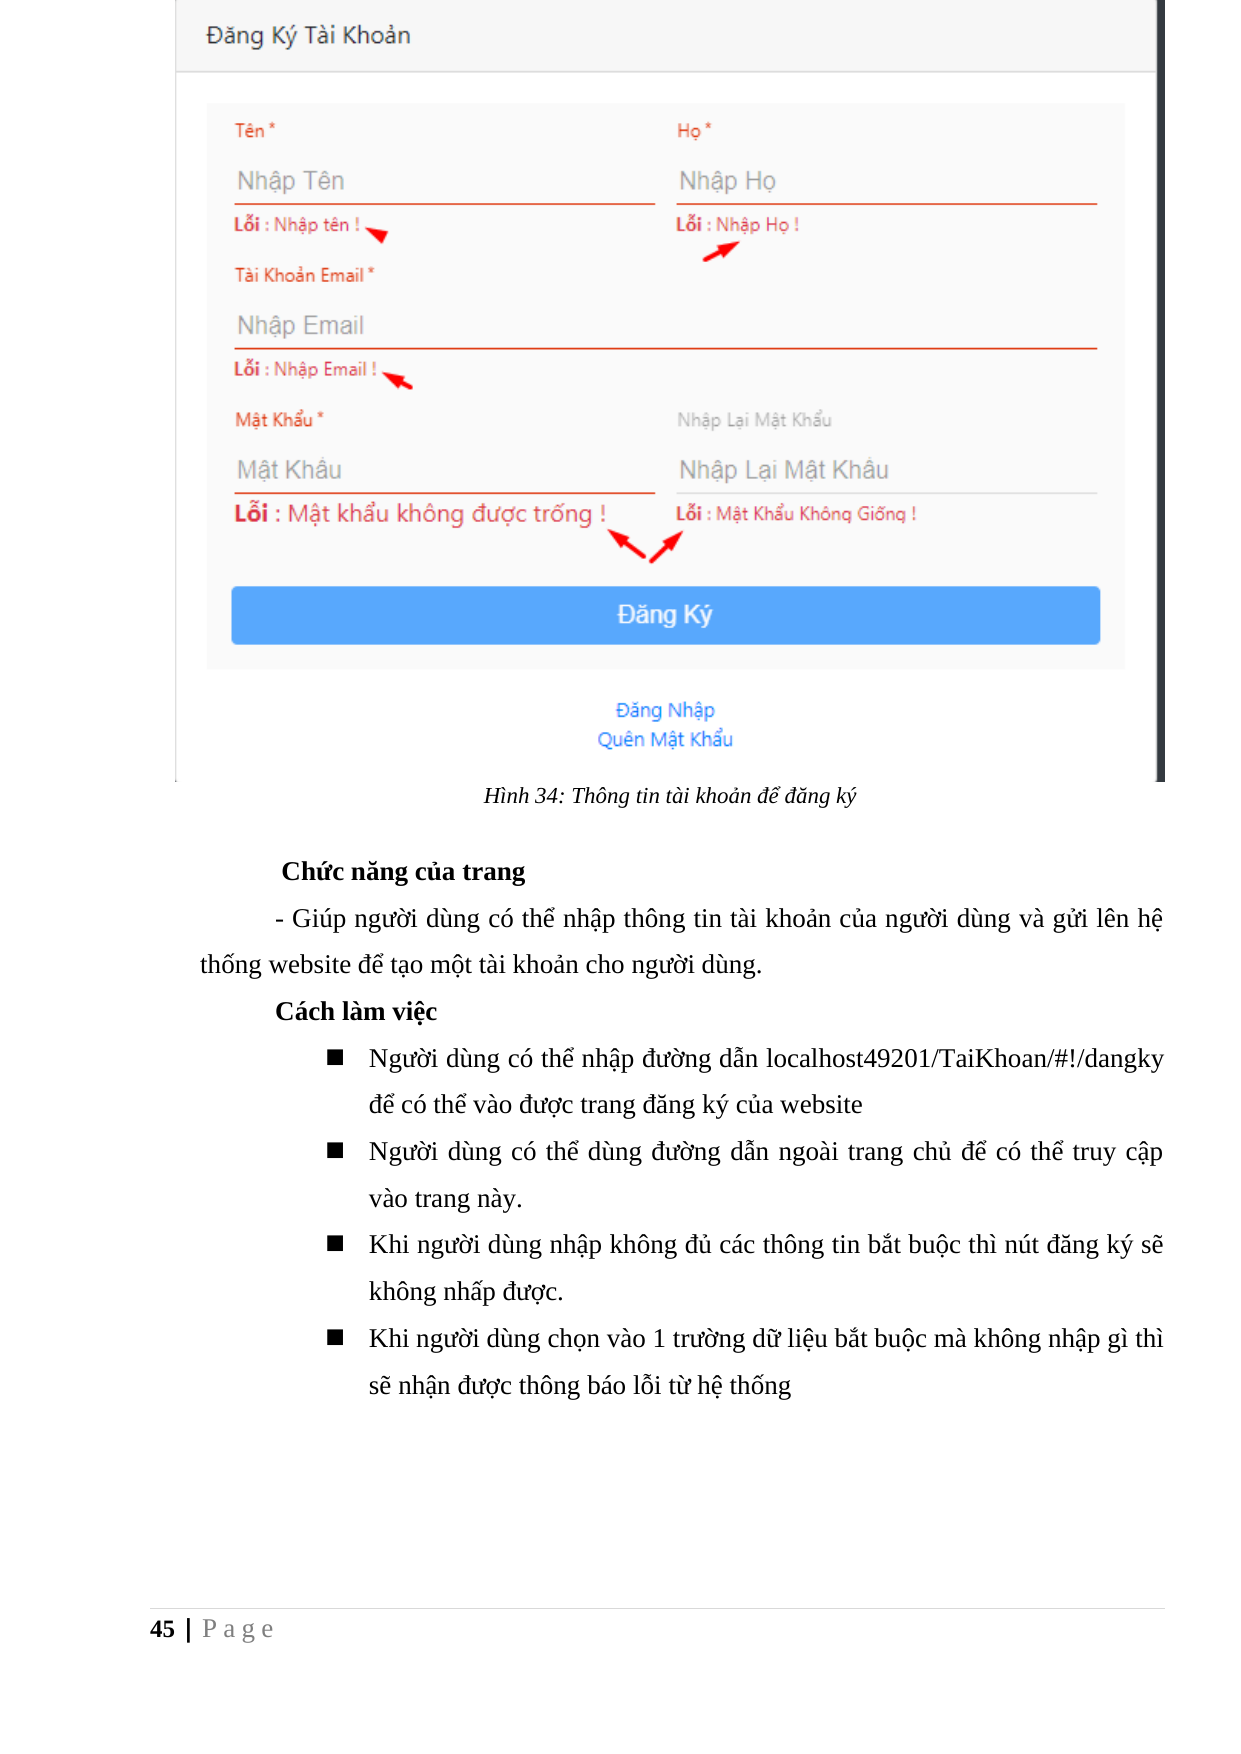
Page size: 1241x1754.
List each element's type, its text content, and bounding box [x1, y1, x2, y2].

list Người dùng có thể dùng đường dẫn ngoài trang chủ để có thể truy cập vào trang này. [325, 1135, 1165, 1213]
list Khi người dùng nhập không đủ các thông tin bắt buộc thì nút đăng ký sẽ không nhấp được. [325, 1229, 1165, 1307]
list Khi người dùng chọn vào 1 trường dữ liệu bắt buộc mà không nhập gì thì sẽ nhận được thông báo lỗi từ hệ thống [325, 1322, 1165, 1400]
list Cách làm việc [200, 995, 1165, 1026]
list Chức năng của trang [281, 855, 1165, 886]
list - Giúp người dùng có thể nhập thông tin tài khoản của người dùng và gửi lên hệ thống website để tạo một tài khoản cho người dùng. [200, 902, 1165, 979]
picture [175, 0, 1165, 782]
list Người dùng có thể nhập đường dẫn localhost49201/TaiKhoan/#!/dangky để có thể vào được trang đăng ký của website [325, 1042, 1165, 1120]
